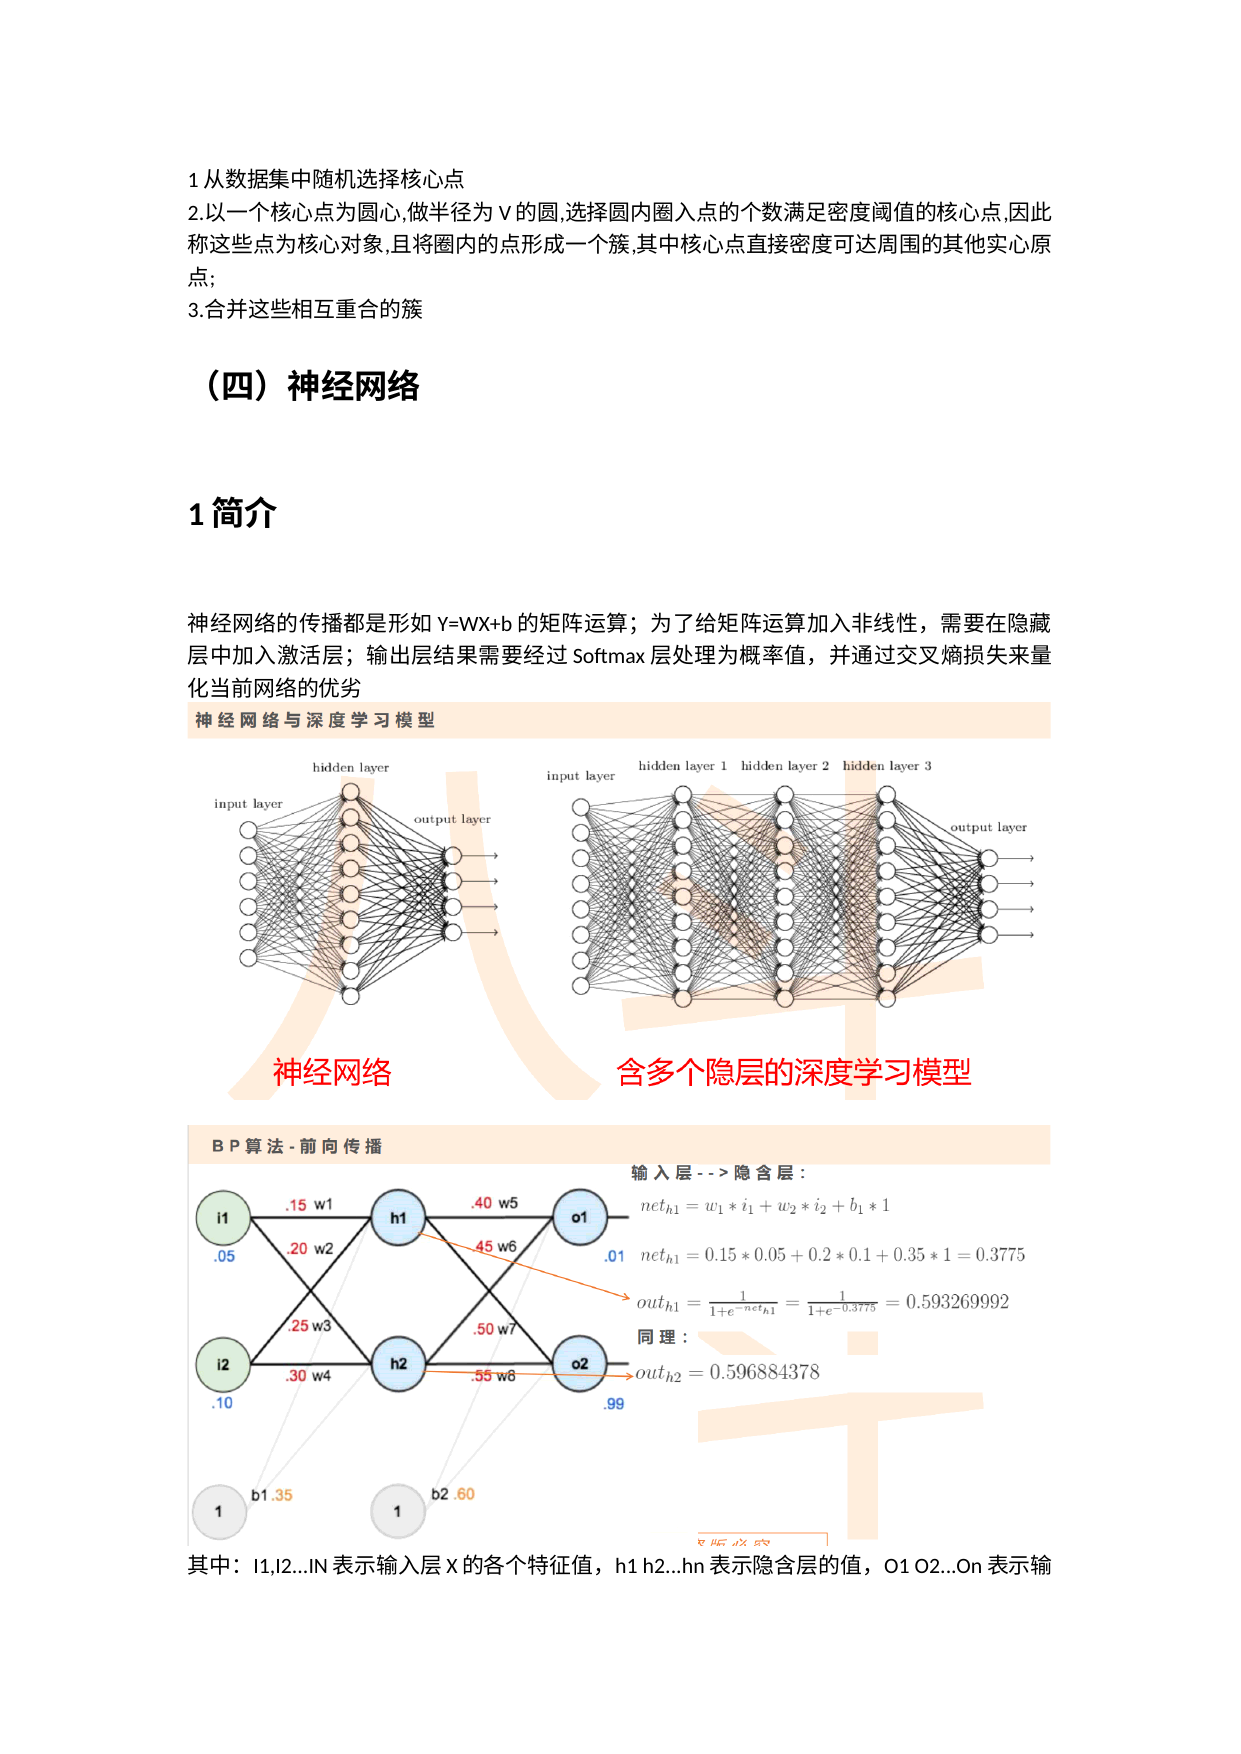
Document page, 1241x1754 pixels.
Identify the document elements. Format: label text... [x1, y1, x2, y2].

picture [187, 1125, 1051, 1546]
text 3.合并这些相互重合的簇 [187, 292, 1053, 324]
subtitle 1简介 [187, 478, 1053, 543]
subtitle （四）神经网络 [187, 352, 1053, 417]
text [187, 1125, 1053, 1580]
text 1从数据集中随机选择核心点 [187, 162, 1053, 194]
picture [187, 702, 1051, 1100]
text 2.以一个核心点为圆心,做半径为V的圆,选择圆内圈入点的个数满足密度阈值的核心点,因此称这些点为核心对象,且将圈内的点形成一个簇,其中核心点直接密度可达周围的其他实心原点; [187, 194, 1053, 292]
text 神经网络的传播都是形如Y=WX+b的矩阵运算；为了给矩阵运算加入非线性，需要在隐藏层中加入激活层；输出层结果需要经过Softmax层处理为概率值，并通过交叉熵损失来量化当前网络的优劣 [187, 605, 1053, 703]
